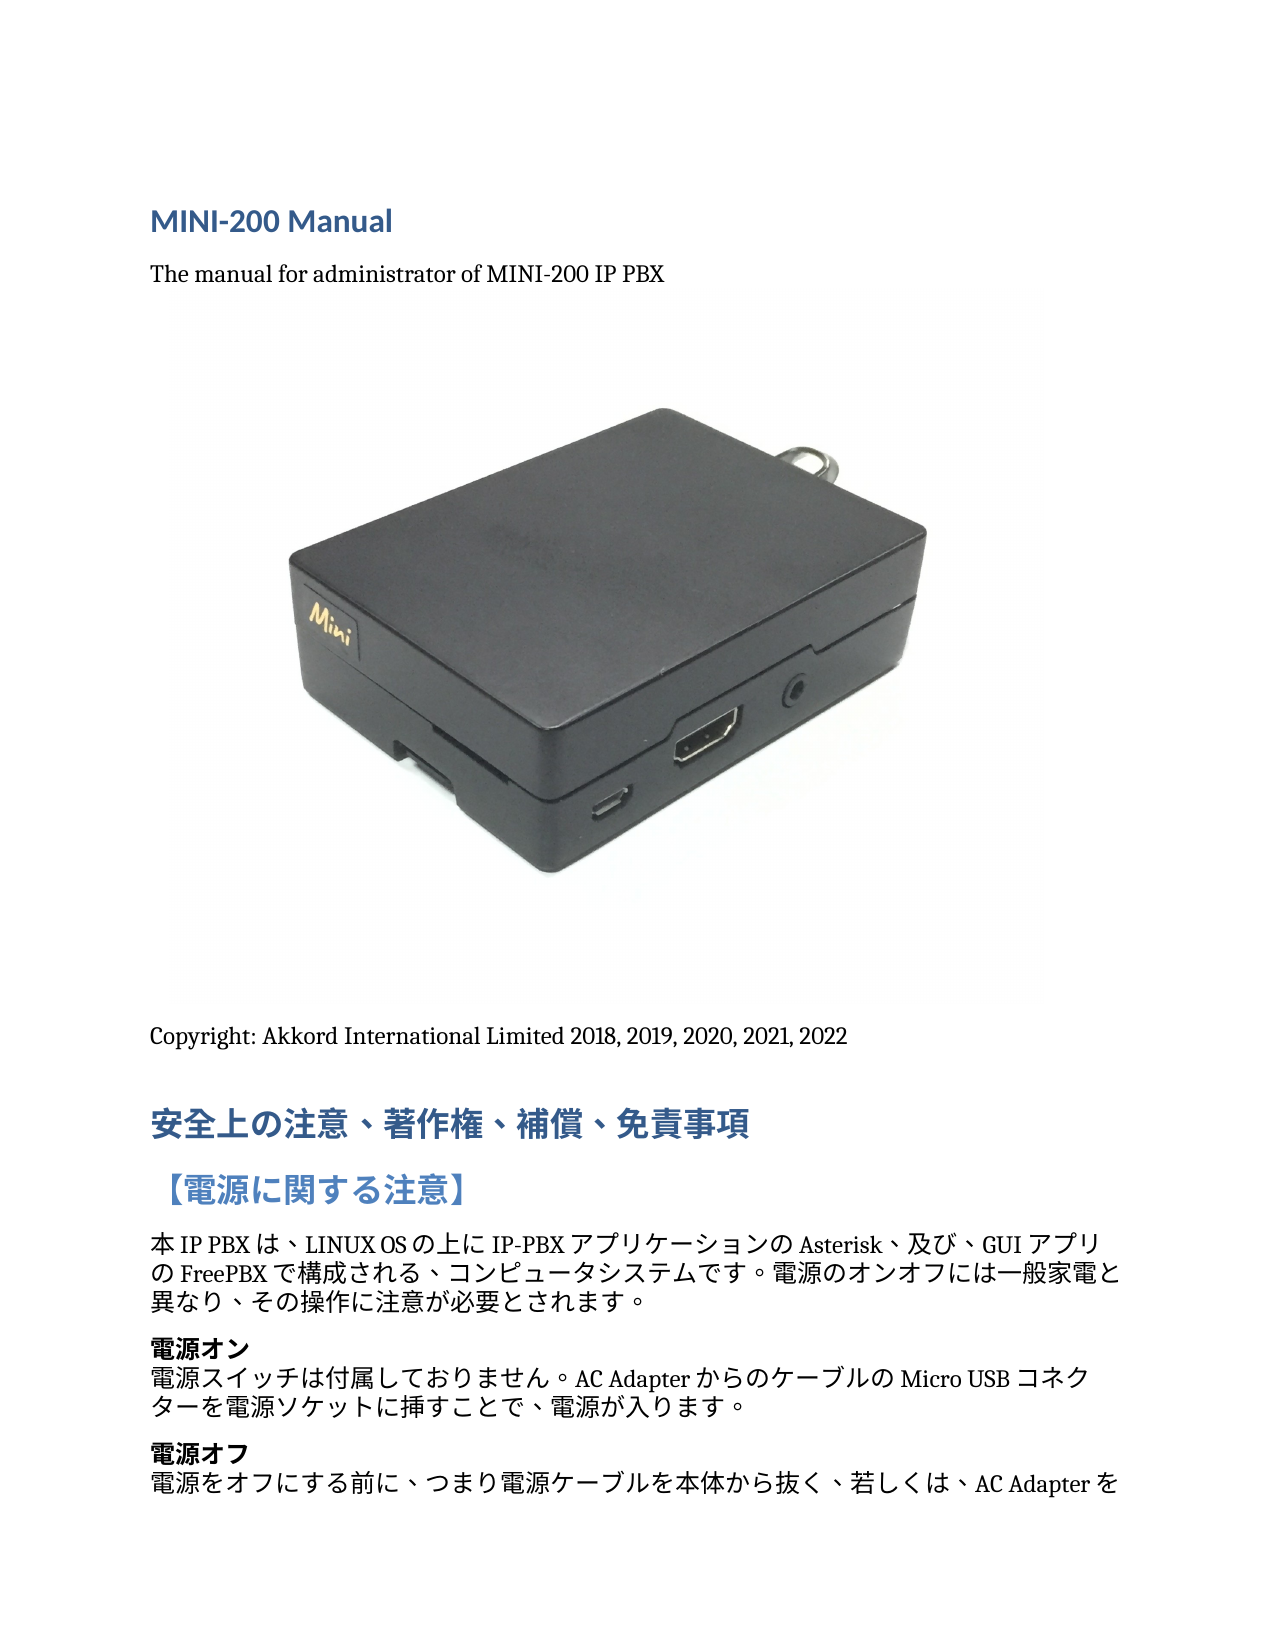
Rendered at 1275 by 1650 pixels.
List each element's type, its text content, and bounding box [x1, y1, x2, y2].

text 電源オン 電源スイッチは付属しておりません。AC AdapterからのケーブルのMicro USBコネクターを電源ソケットに挿すことで、電源が入ります。 [150, 1336, 1125, 1423]
text Copyright: Akkord International Limited 2018, 2019, 2020, 2021, 2022 [150, 1022, 1125, 1051]
text 本IP PBX は、LINUX OSの上にIP-PBXアプリケーションのAsterisk、及び、GUIアプリのFreePBXで構成される、コンピュータシステムです。電源のオンオフには一般家電と異なり、その操作に注意が必要とされます。 [150, 1231, 1125, 1318]
picture [168, 288, 1044, 1004]
subtitle 【電源に関する注意】 [150, 1167, 1125, 1213]
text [150, 1441, 1125, 1499]
subtitle 安全上の注意、著作権、補償、免責事項 [150, 1101, 1125, 1146]
subtitle MINI-200 Manual [150, 200, 1125, 241]
